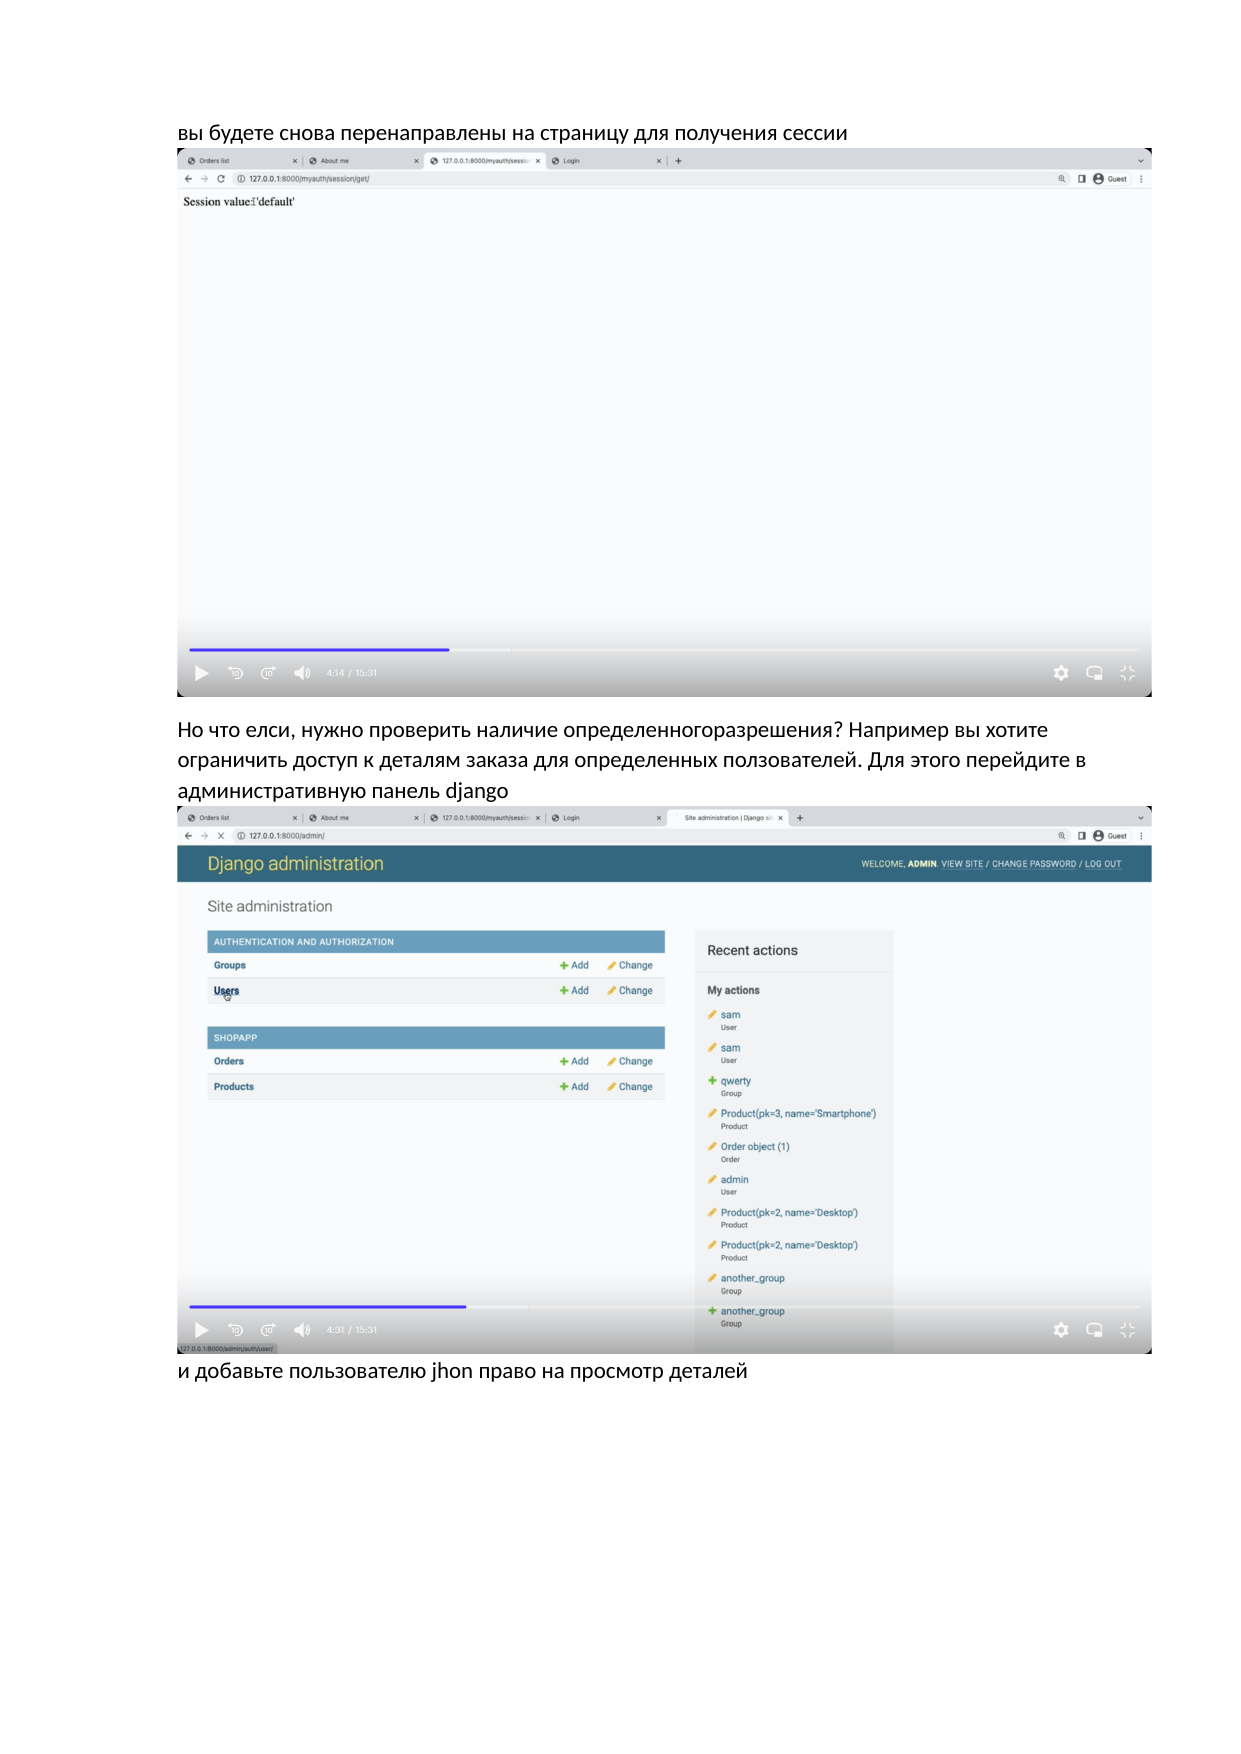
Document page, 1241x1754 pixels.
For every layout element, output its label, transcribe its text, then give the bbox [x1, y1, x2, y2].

picture [177, 806, 1152, 1354]
text Сохраните изменения вы попадёте на страницу успешно потому, что вы выполнили вход. Но если выйти то вы будете перенаправлены на страницу для входавыполнив вход вы будете снова перенаправлены на страницу для получения сессии [177, 118, 1152, 148]
text Но что елси, нужно проверить наличие определенногоразрешения? Например вы хотите ограничить доступ к деталям заказа для определенных ползователей. Для этого перейдите в административную панель django и добавьте пользователю jhon право на просмотр деталей [177, 1354, 1152, 1384]
picture [177, 148, 1152, 697]
text Но что елси, нужно проверить наличие определенногоразрешения? Например вы хотите ограничить доступ к деталям заказа для определенных ползователей. Для этого перейдите в административную панель django и добавьте пользователю jhon право на просмотр деталей [177, 715, 1152, 806]
